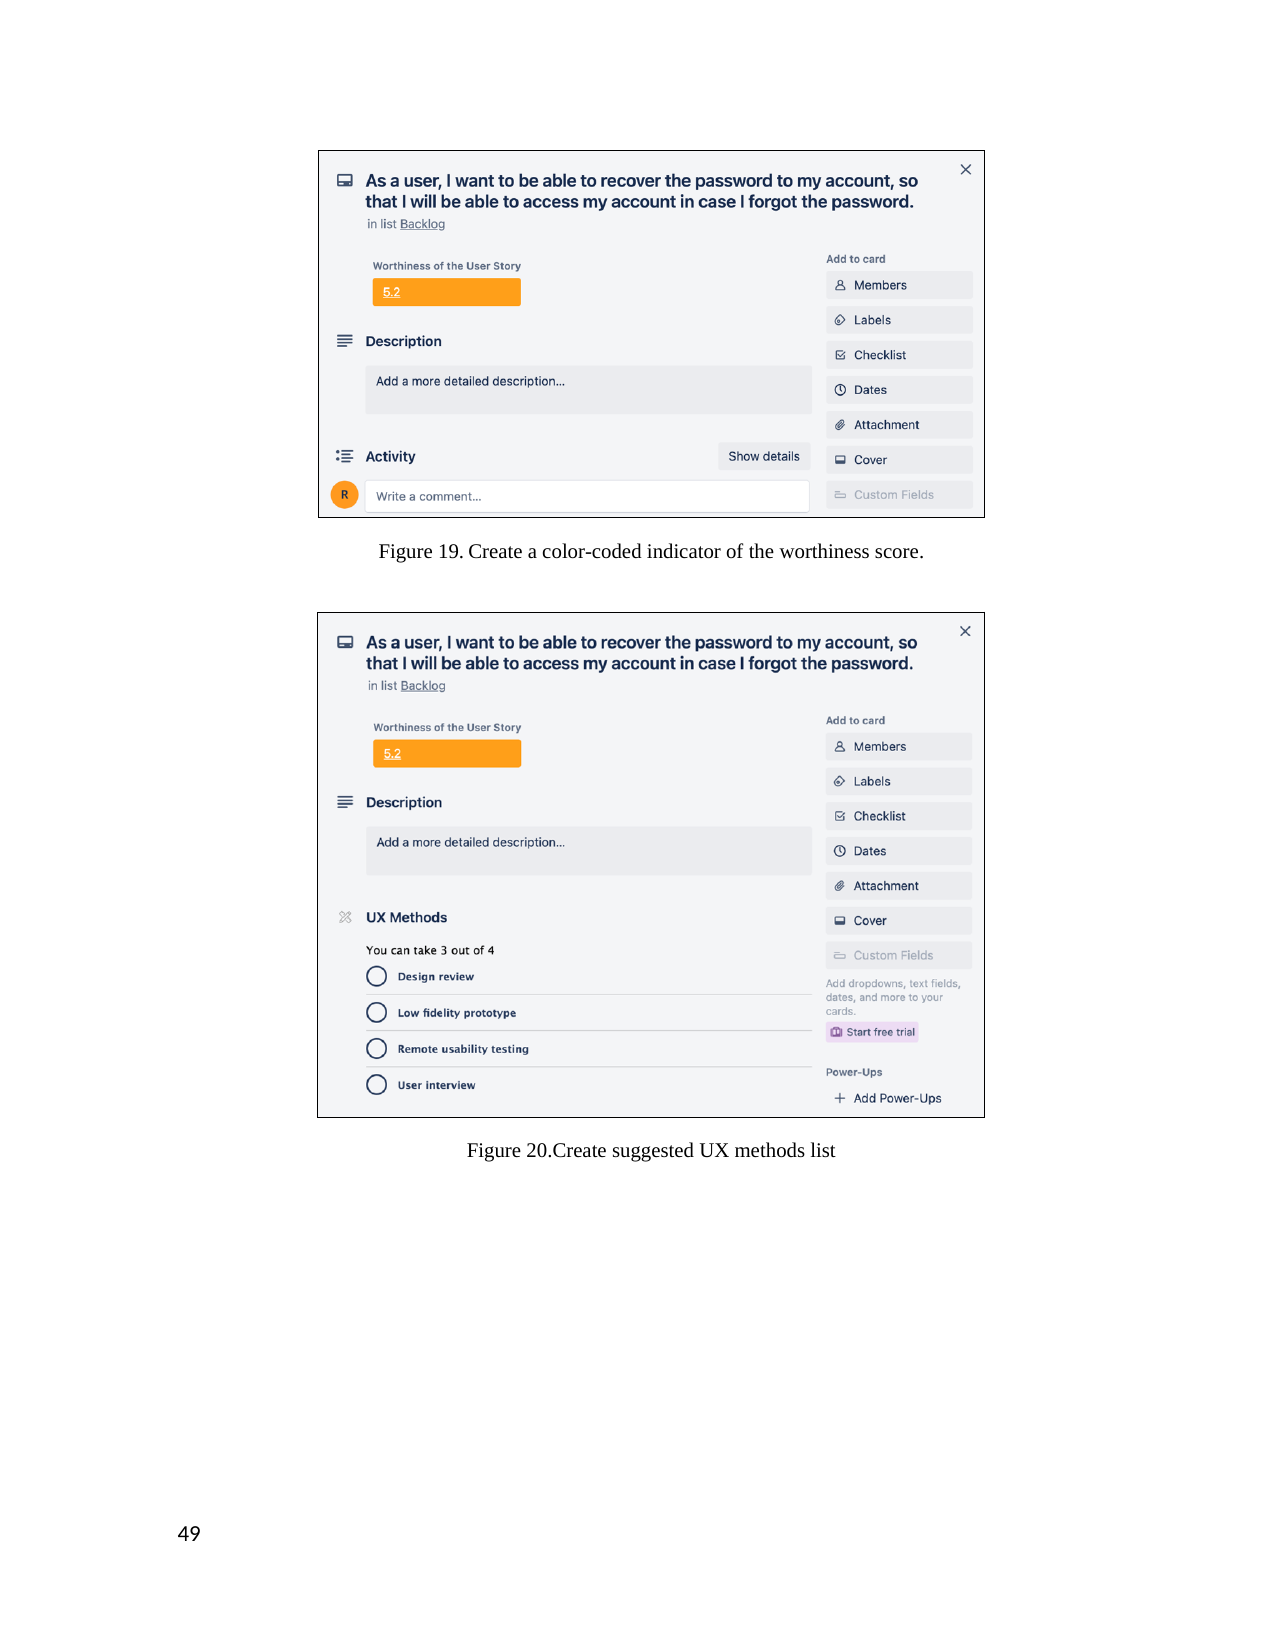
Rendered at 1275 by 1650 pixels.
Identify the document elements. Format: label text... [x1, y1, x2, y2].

picture [318, 613, 984, 1117]
picture [319, 151, 984, 517]
text Figure 20.Create suggested UX methods list [177, 1138, 1125, 1162]
text Figure 19. Create a color-coded indicator of the worthiness score. [177, 539, 1125, 563]
